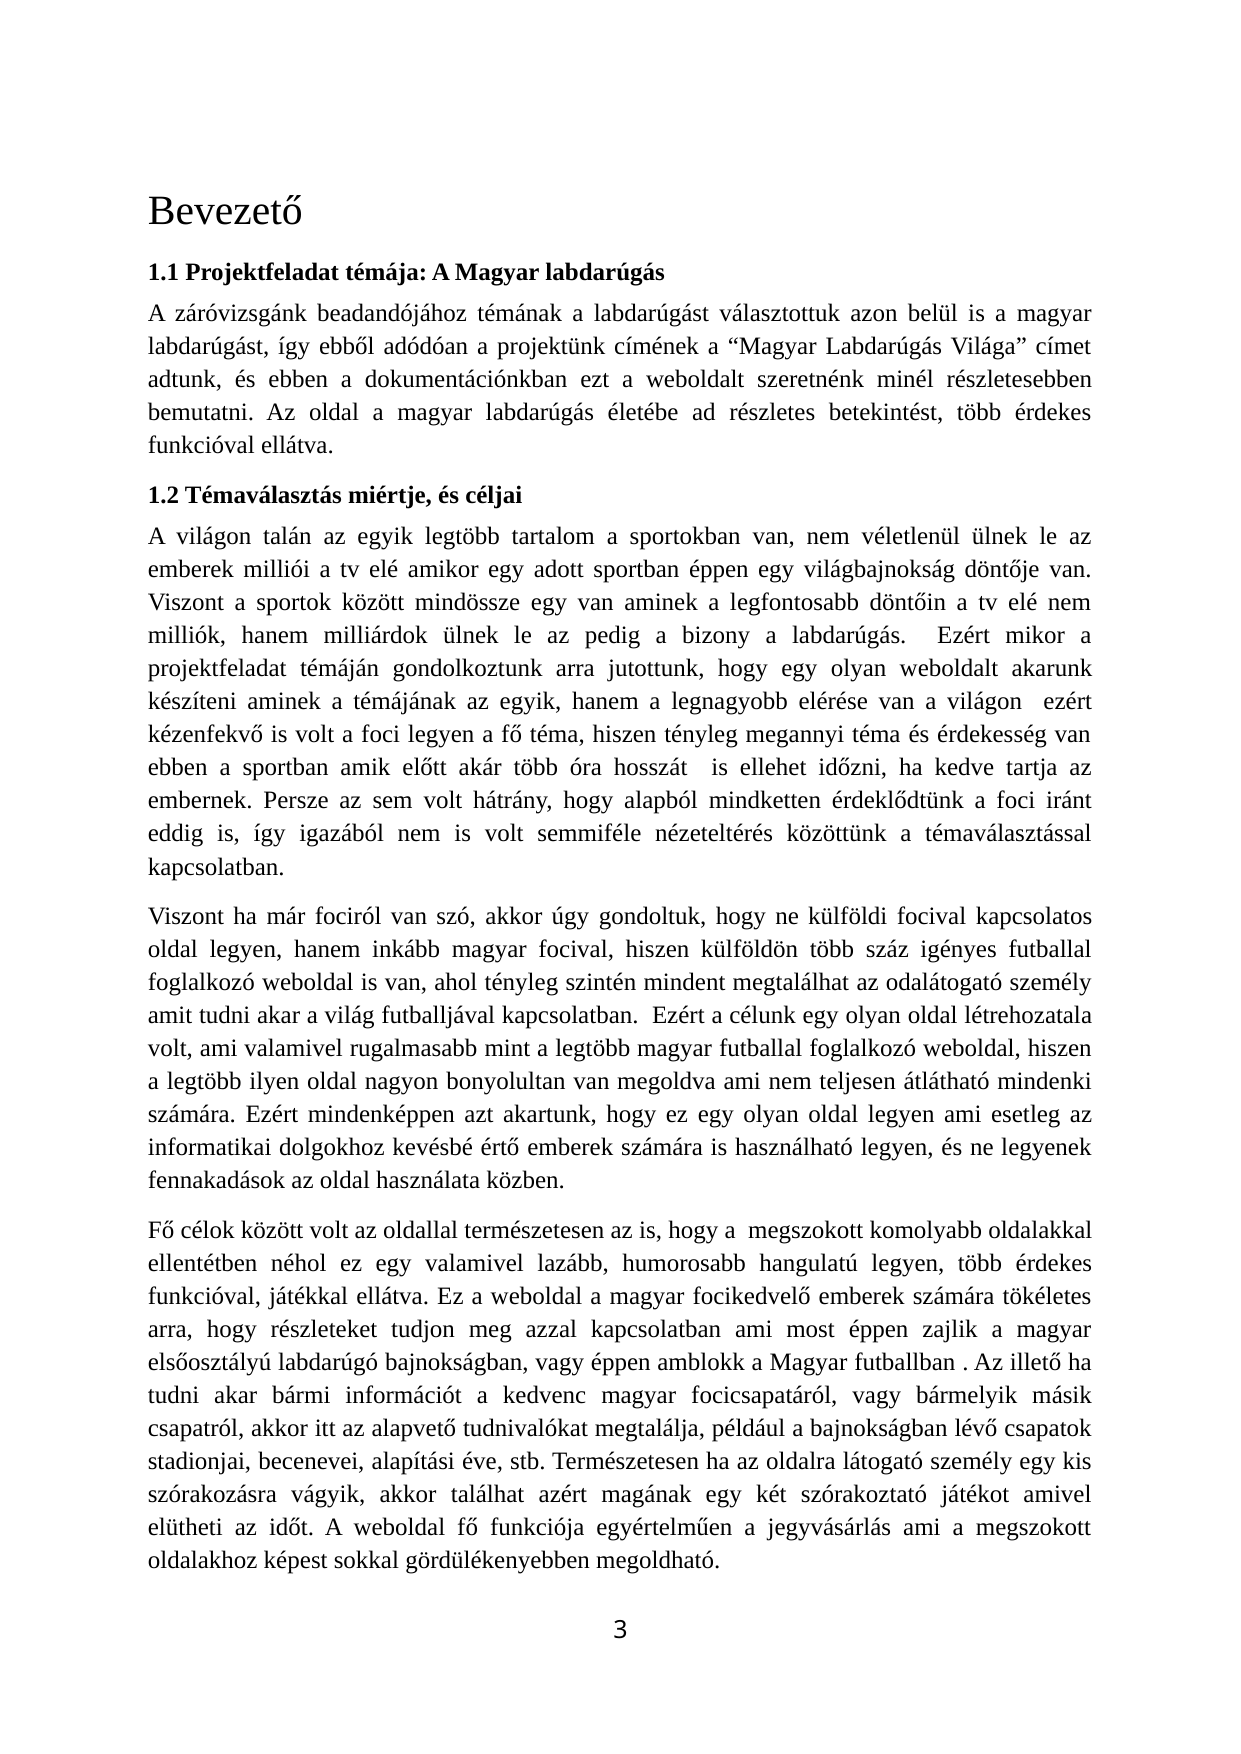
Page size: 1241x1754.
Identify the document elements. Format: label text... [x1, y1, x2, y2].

subtitle 1.2 Témaválasztás miértje, és céljai [148, 480, 1093, 509]
text A záróvizsgánk beadandójához témának a labdarúgást választottuk azon belül is a magyar labdarúgást, így ebből adódóan a projektünk címének a “Magyar Labdarúgás Világa” címet adtunk, és ebben a dokumentációnkban ezt a weboldalt szeretnénk minél részletesebben bemutatni. Az oldal a magyar labdarúgás életébe ad részletes betekintést, több érdekes funkcióval ellátva. [148, 298, 1093, 459]
text Fő célok között volt az oldallal természetesen az is, hogy a megszokott komolyabb oldalakkal ellentétben néhol ez egy valamivel lazább, humorosabb hangulatú legyen, több érdekes funkcióval, játékkal ellátva. Ez a weboldal a magyar focikedvelő emberek számára tökéletes arra, hogy részleteket tudjon meg azzal kapcsolatban ami most éppen zajlik a magyar elsőosztályú labdarúgó bajnokságban, vagy éppen amblokk a Magyar futballban . Az illető ha tudni akar bármi információt a kedvenc magyar focicsapatáról, vagy bármelyik másik csapatról, akkor itt az alapvető tudnivalókat megtalálja, például a bajnokságban lévő csapatok stadionjai, becenevei, alapítási éve, stb. Természetesen ha az oldalra látogató személy egy kis szórakozásra vágyik, akkor találhat azért magának egy két szórakoztató játékot amivel elütheti az időt. A weboldal fő funkciója egyértelműen a jegyvásárlás ami a megszokott oldalakhoz képest sokkal gördülékenyebben megoldható. [148, 1215, 1093, 1574]
subtitle Bevezető [148, 185, 1093, 233]
subtitle 1.1 Projektfeladat témája: A Magyar labdarúgás [148, 257, 1093, 286]
text A világon talán az egyik legtöbb tartalom a sportokban van, nem véletlenül ülnek le az emberek milliói a tv elé amikor egy adott sportban éppen egy világbajnokság döntője van. Viszont a sportok között mindössze egy van aminek a legfontosabb döntőin a tv elé nem milliók, hanem milliárdok ülnek le az pedig a bizony a labdarúgás. Ezért mikor a projektfeladat témáján gondolkoztunk arra jutottunk, hogy egy olyan weboldalt akarunk készíteni aminek a témájának az egyik, hanem a legnagyobb elérése van a világon ezért kézenfekvő is volt a foci legyen a fő téma, hiszen tényleg megannyi téma és érdekesség van ebben a sportban amik előtt akár több óra hosszát is ellehet időzni, ha kedve tartja az embernek. Persze az sem volt hátrány, hogy alapból mindketten érdeklődtünk a foci iránt eddig is, így igazából nem is volt semmiféle nézeteltérés közöttünk a témaválasztással kapcsolatban. [148, 521, 1093, 880]
text Viszont ha már fociról van szó, akkor úgy gondoltuk, hogy ne külföldi focival kapcsolatos oldal legyen, hanem inkább magyar focival, hiszen külföldön több száz igényes futballal foglalkozó weboldal is van, ahol tényleg szintén mindent megtalálhat az odalátogató személy amit tudni akar a világ futballjával kapcsolatban. Ezért a célunk egy olyan oldal létrehozatala volt, ami valamivel rugalmasabb mint a legtöbb magyar futballal foglalkozó weboldal, hiszen a legtöbb ilyen oldal nagyon bonyolultan van megoldva ami nem teljesen átlátható mindenki számára. Ezért mindenképpen azt akartunk, hogy ez egy olyan oldal legyen ami esetleg az informatikai dolgokhoz kevésbé értő emberek számára is használható legyen, és ne legyenek fennakadások az oldal használata közben. [148, 901, 1093, 1194]
